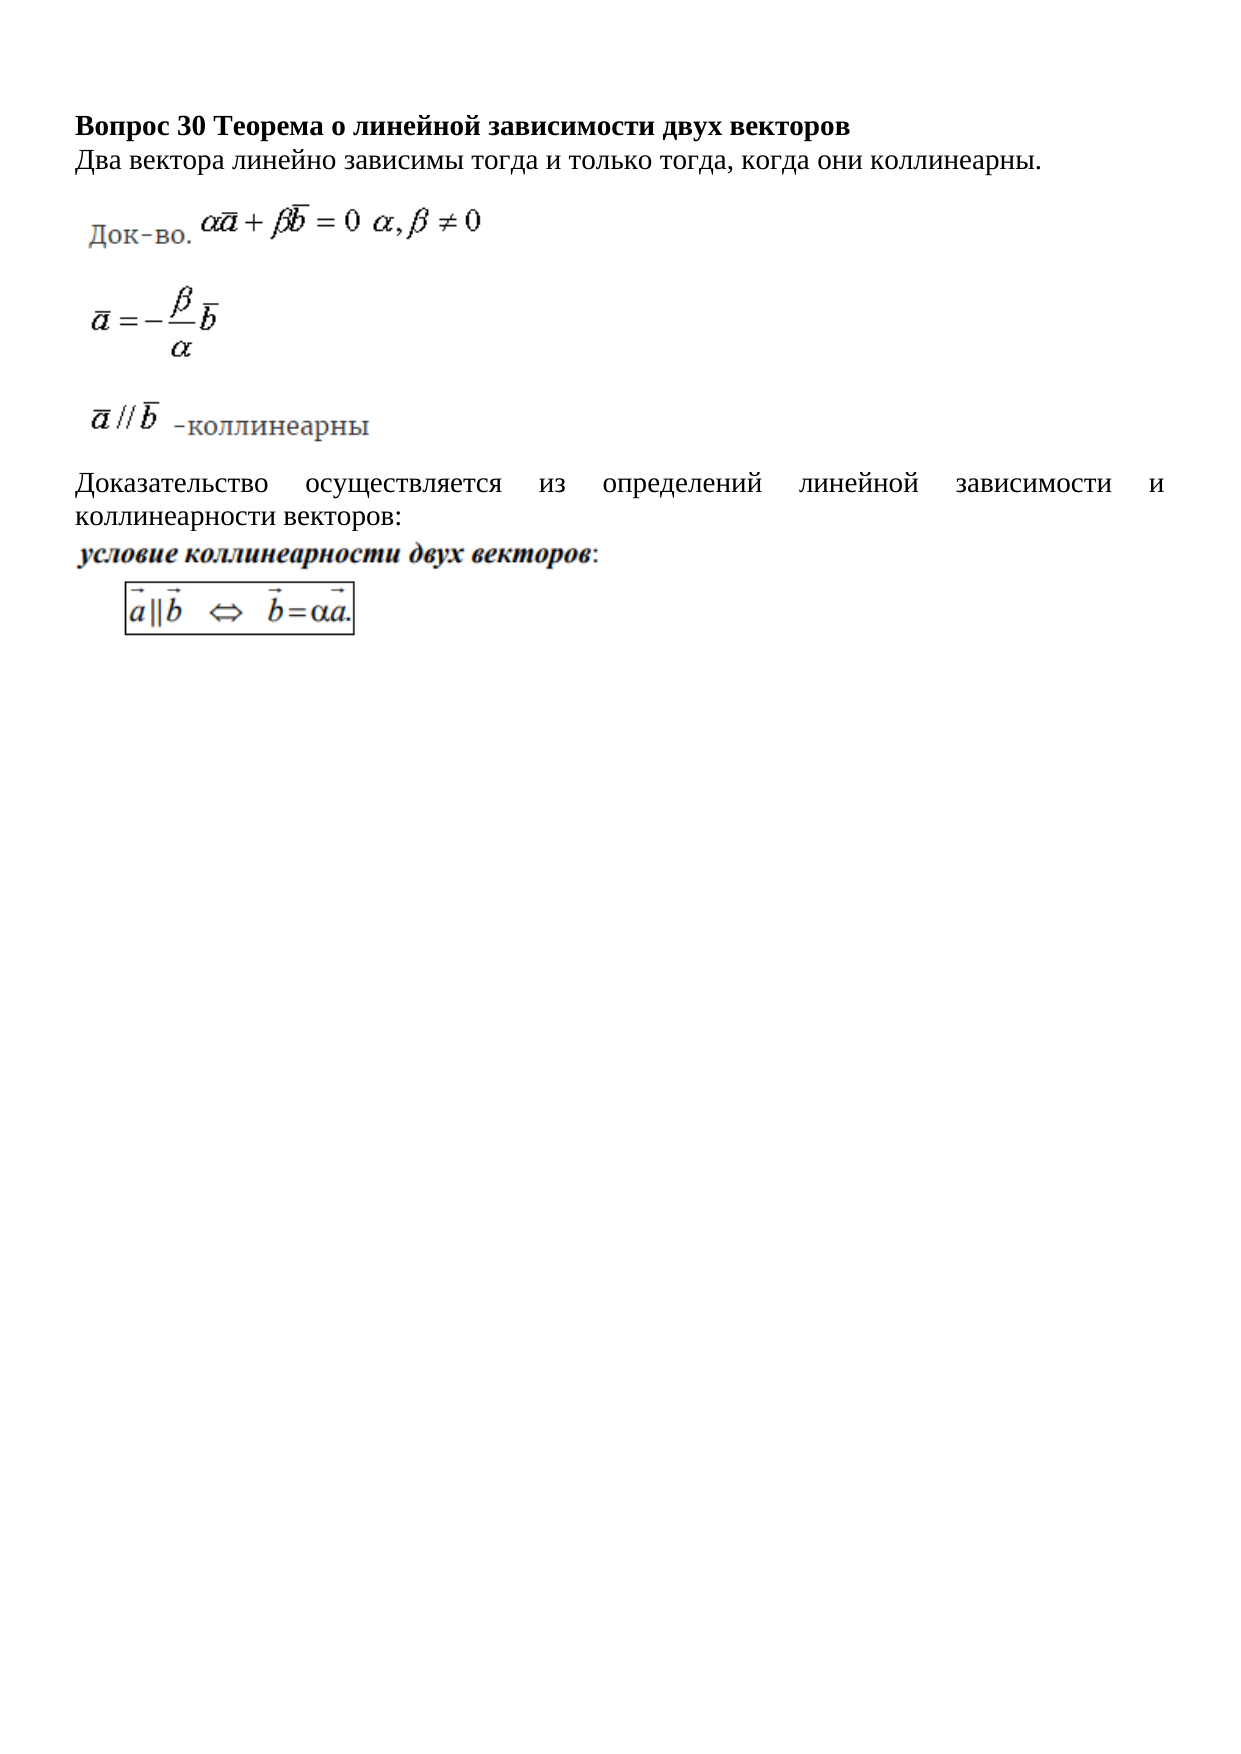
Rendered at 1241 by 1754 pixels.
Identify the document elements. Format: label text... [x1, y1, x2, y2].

picture [75, 175, 546, 465]
text Доказательство осуществляется из определений линейной зависимости и коллинеарности векторов: [75, 465, 1165, 532]
picture [75, 531, 638, 656]
text Вопрос 30 Теорема о линейной зависимости двух векторов [75, 108, 1165, 142]
text Два вектора линейно зависимы тогда и только тогда, когда они коллинеарны. [75, 142, 1165, 176]
